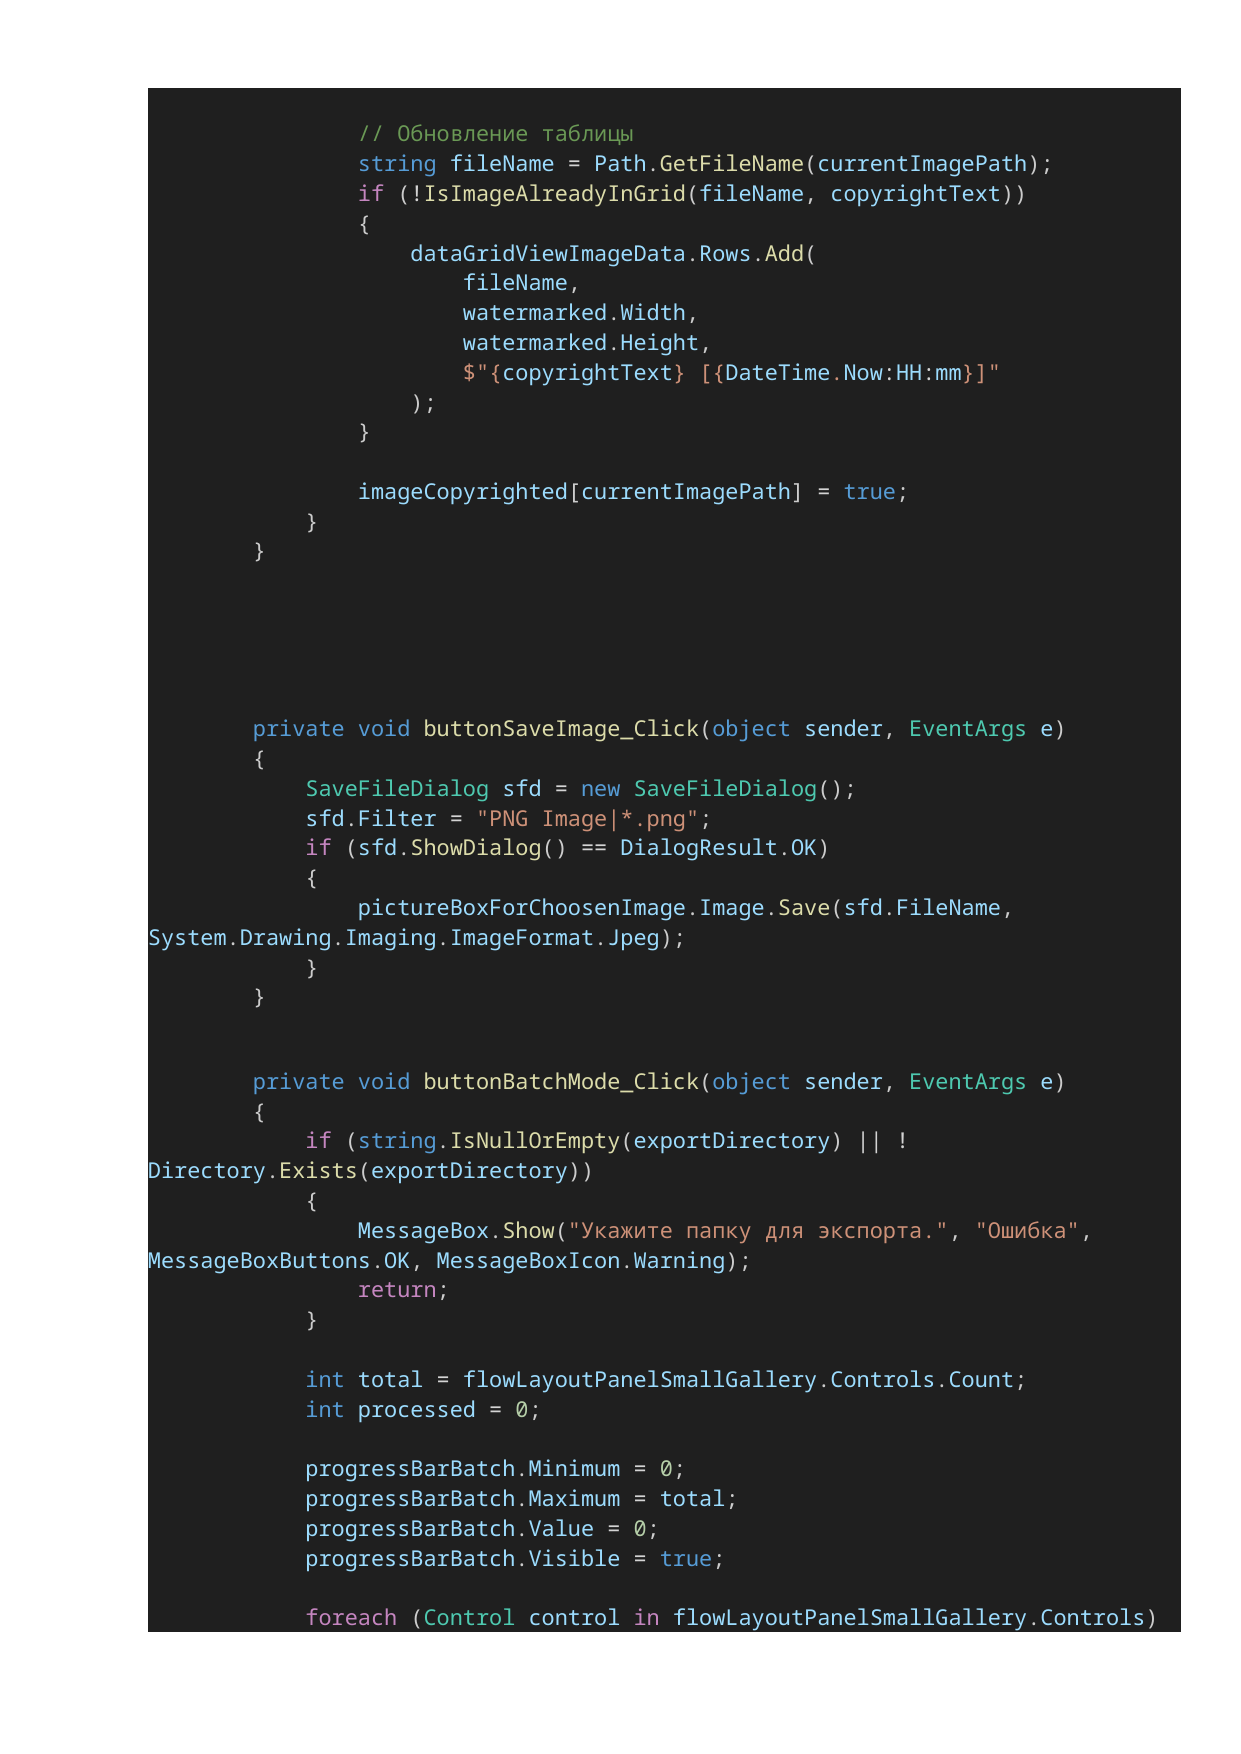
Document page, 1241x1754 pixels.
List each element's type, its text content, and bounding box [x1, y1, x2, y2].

text } [148, 535, 1181, 565]
text private void buttonBatchMode_Click(object sender, EventArgs e) [148, 1066, 1181, 1096]
text MessageBox.Show("Укажите папку для экспорта.", "Ошибка", MessageBoxButtons.OK, MessageBoxIcon.Warning); [148, 1215, 1181, 1274]
text { [148, 862, 1181, 892]
text dataGridViewImageData.Rows.Add( [148, 237, 1181, 267]
text sfd.Filter = "PNG Image|*.png"; [148, 802, 1181, 832]
text foreach (Control control in flowLayoutPanelSmallGallery.Controls) [148, 1602, 1181, 1632]
text { [148, 208, 1181, 237]
text } [148, 1304, 1181, 1334]
text } [148, 416, 1181, 446]
text // Обновление таблицы [148, 118, 1181, 148]
text progressBarBatch.Value = 0; [148, 1513, 1181, 1542]
text progressBarBatch.Minimum = 0; [148, 1453, 1181, 1483]
text progressBarBatch.Visible = true; [148, 1542, 1181, 1572]
text SaveFileDialog sfd = new SaveFileDialog(); [148, 773, 1181, 802]
text if (sfd.ShowDialog() == DialogResult.OK) [148, 832, 1181, 862]
text imageCopyrighted[currentImagePath] = true; [148, 476, 1181, 506]
text { [148, 1185, 1181, 1215]
text string fileName = Path.GetFileName(currentImagePath); [148, 148, 1181, 178]
text { [148, 1096, 1181, 1125]
text return; [148, 1274, 1181, 1304]
text $"{copyrightText} [{DateTime.Now:HH:mm}]" [148, 357, 1181, 386]
text } [148, 981, 1181, 1011]
text if (string.IsNullOrEmpty(exportDirectory) || !Directory.Exists(exportDirectory)) [148, 1125, 1181, 1185]
text { [148, 743, 1181, 773]
text if (!IsImageAlreadyInGrid(fileName, copyrightText)) [148, 178, 1181, 208]
text } [148, 506, 1181, 535]
text fileName, [148, 267, 1181, 297]
text watermarked.Width, [148, 297, 1181, 327]
text } [148, 951, 1181, 981]
text int total = flowLayoutPanelSmallGallery.Controls.Count; [148, 1364, 1181, 1393]
text watermarked.Height, [148, 327, 1181, 357]
text progressBarBatch.Maximum = total; [148, 1483, 1181, 1513]
text pictureBoxForChoosenImage.Image.Save(sfd.FileName, System.Drawing.Imaging.ImageFormat.Jpeg); [148, 892, 1181, 951]
text private void buttonSaveImage_Click(object sender, EventArgs e) [148, 713, 1181, 743]
text ); [148, 386, 1181, 416]
text int processed = 0; [148, 1393, 1181, 1423]
